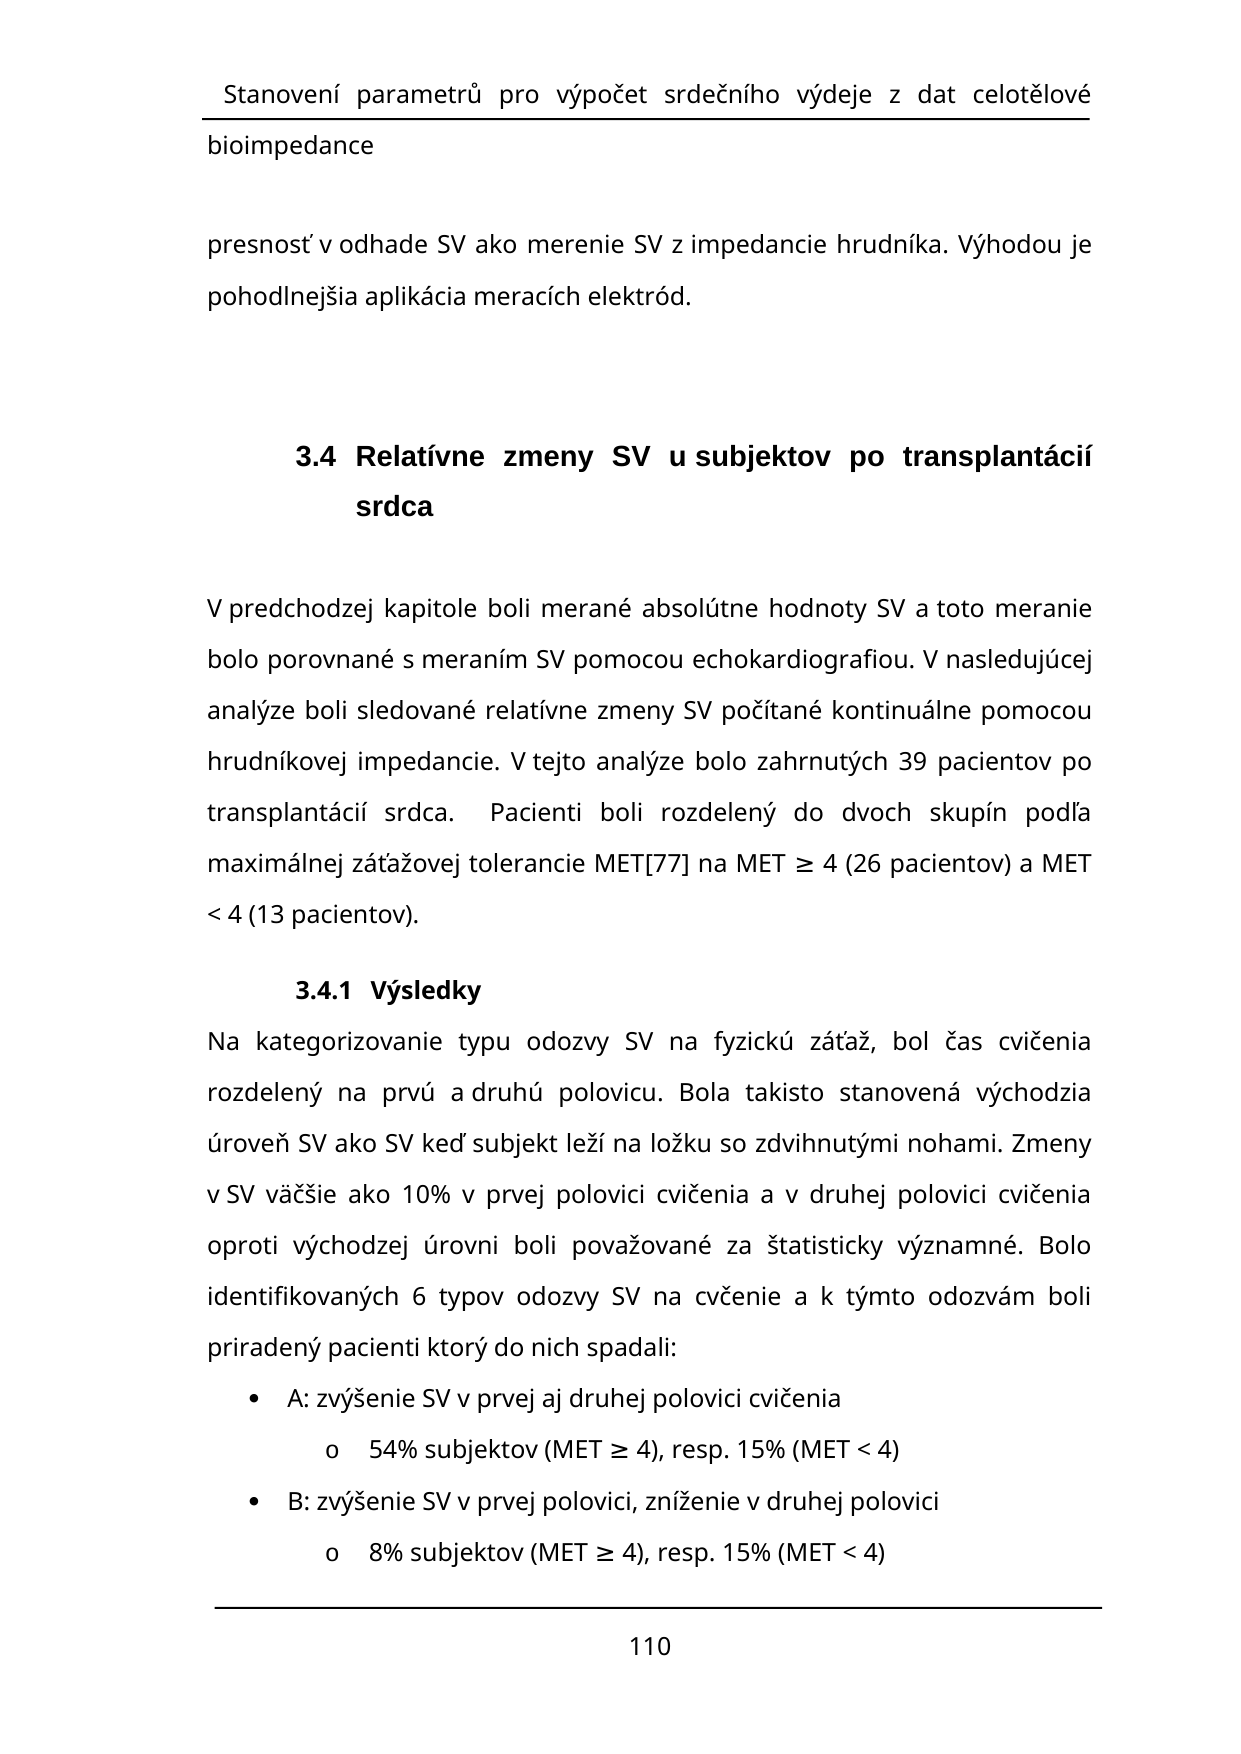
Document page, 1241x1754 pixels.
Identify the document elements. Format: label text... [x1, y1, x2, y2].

list 8% subjektov (MET ≥ 4), resp. 15% (MET < 4) [324, 1534, 1092, 1569]
list A: zvýšenie SV v prvej aj druhej polovici cvičenia [249, 1381, 1092, 1415]
text V predchodzej kapitole boli merané absolútne hodnoty SV a toto meranie bolo porovnané s meraním SV pomocou echokardiografiou. V nasledujúcej analýze boli sledované relatívne zmeny SV počítané kontinuálne pomocou hrudníkovej impedancie. V tejto analýze bolo zahrnutých 39 pacientov po transplantácií srdca. Pacienti boli rozdelený do dvoch skupín podľa maximálnej záťažovej tolerancie MET[77] na MET ≥ 4 (26 pacientov) a MET < 4 (13 pacientov). [207, 591, 1092, 931]
subtitle Výsledky [295, 973, 1092, 1007]
list B: zvýšenie SV v prvej polovici, zníženie v druhej polovici [249, 1483, 1092, 1518]
text Na kategorizovanie typu odozvy SV na fyzickú záťaž, bol čas cvičenia rozdelený na prvú a druhú polovicu. Bola takisto stanovená východzia úroveň SV ako SV keď subjekt leží na ložku so zdvihnutými nohami. Zmeny v SV väčšie ako 10% v prvej polovici cvičenia a v druhej polovici cvičenia oproti východzej úrovni boli považované za štatisticky významné. Bolo identifikovaných 6 typov odozvy SV na cvčenie a k týmto odozvám boli priradený pacienti ktorý do nich spadali: [207, 1024, 1092, 1364]
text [207, 227, 1092, 312]
subtitle Relatívne zmeny SV u subjektov po transplantácií srdca [295, 439, 1092, 523]
list 54% subjektov (MET ≥ 4), resp. 15% (MET < 4) [324, 1432, 1092, 1466]
